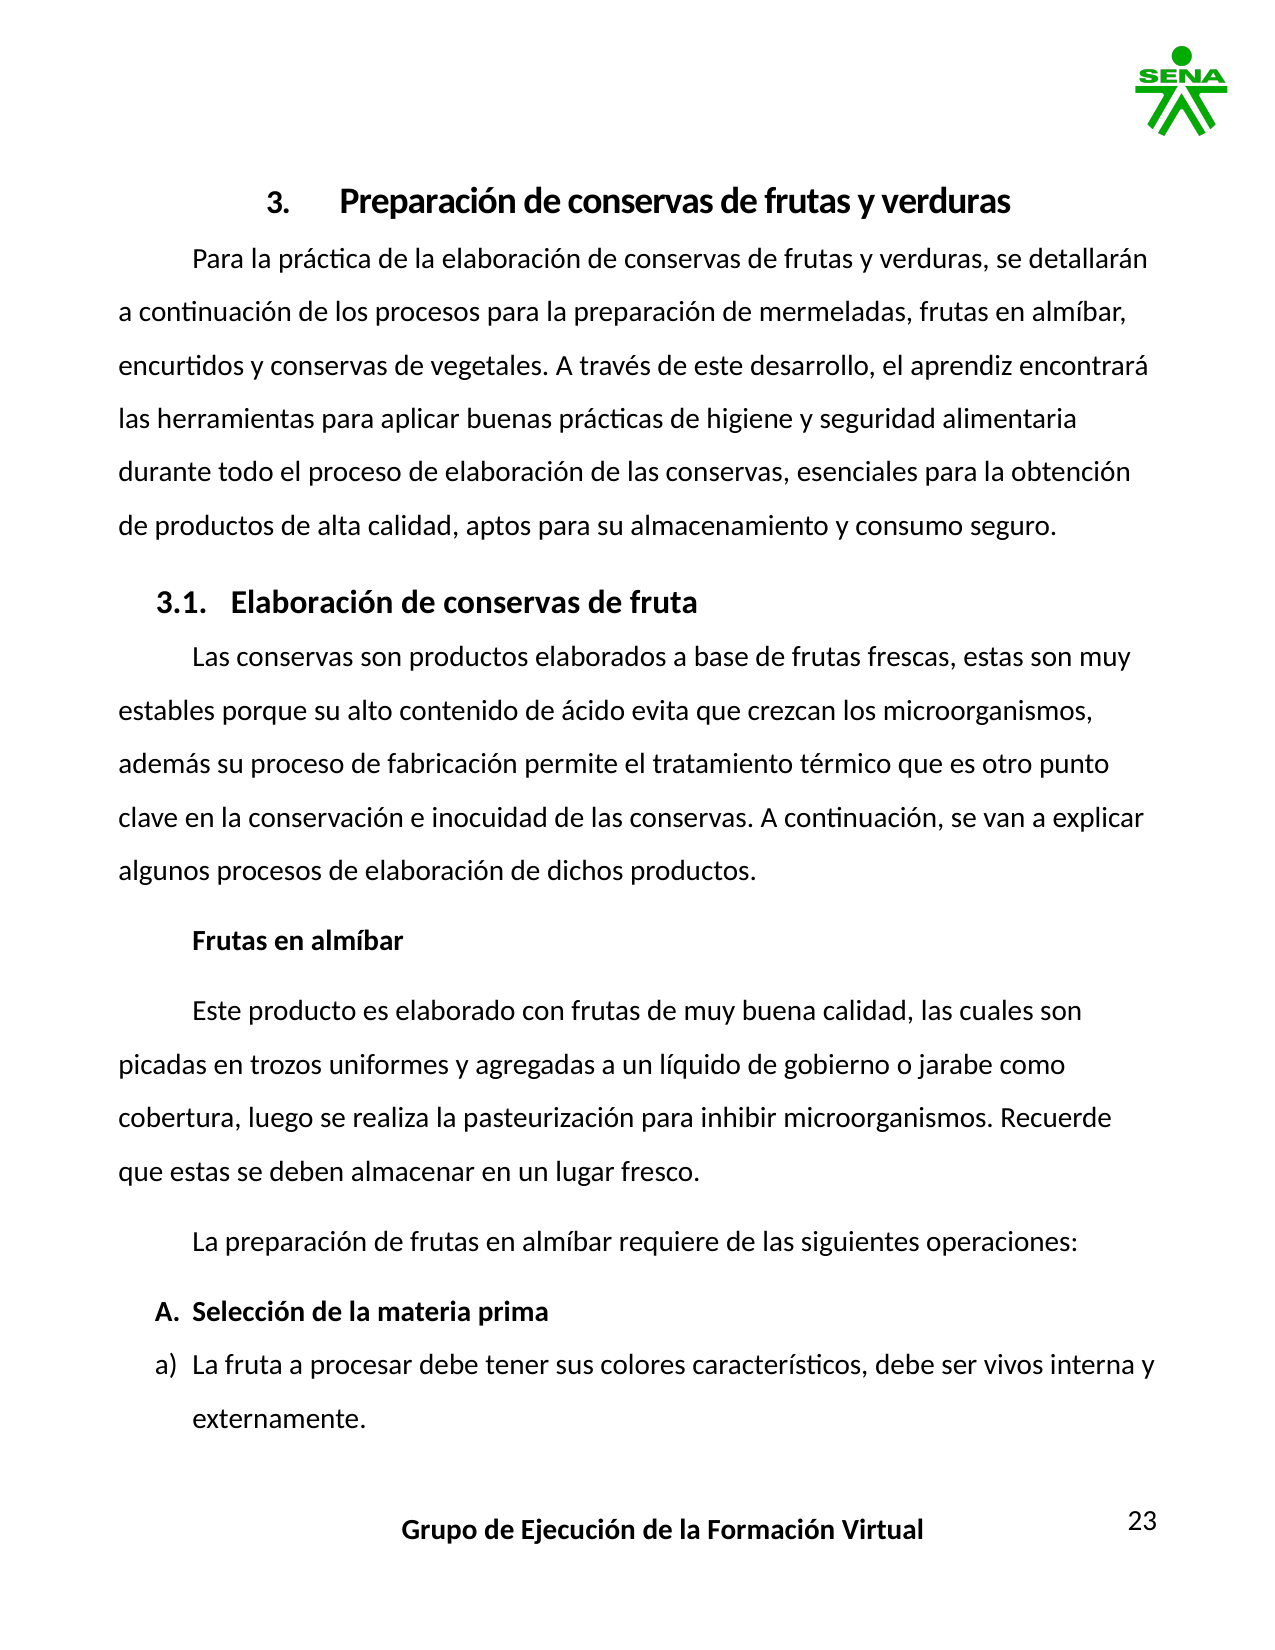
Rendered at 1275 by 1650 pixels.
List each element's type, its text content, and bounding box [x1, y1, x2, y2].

text Para la práctica de la elaboración de conservas de frutas y verduras, se detallarán a continuación de los procesos para la preparación de mermeladas, frutas en almíbar, encurtidos y conservas de vegetales. A través de este desarrollo, el aprendiz encontrará las herramientas para aplicar buenas prácticas de higiene y seguridad alimentaria durante todo el proceso de elaboración de las conservas, esenciales para la obtención de productos de alta calidad, aptos para su almacenamiento y consumo seguro. [118, 240, 1157, 542]
subtitle Elaboración de conservas de fruta [156, 581, 1157, 622]
text Este producto es elaborado con frutas de muy buena calidad, las cuales son picadas en trozos uniformes y agregadas a un líquido de gobierno o jarabe como cobertura, luego se realiza la pasteurización para inhibir microorganismos. Recuerde que estas se deben almacenar en un lugar fresco. [118, 992, 1157, 1188]
text Frutas en almíbar [118, 922, 1157, 958]
picture [1135, 46, 1228, 136]
text La preparación de frutas en almíbar requiere de las siguientes operaciones: [118, 1223, 1157, 1258]
text Las conservas son productos elaborados a base de frutas frescas, estas son muy estables porque su alto contenido de ácido evita que crezcan los microorganismos, además su proceso de fabricación permite el tratamiento térmico que es otro punto clave en la conservación e inocuidad de las conservas. A continuación, se van a explicar algunos procesos de elaboración de dichos productos. [118, 638, 1157, 888]
subtitle Preparación de conservas de frutas y verduras [192, 177, 1157, 223]
list La fruta a procesar debe tener sus colores característicos, debe ser vivos interna y externamente. [154, 1346, 1157, 1436]
list Selección de la materia prima [154, 1293, 1157, 1329]
